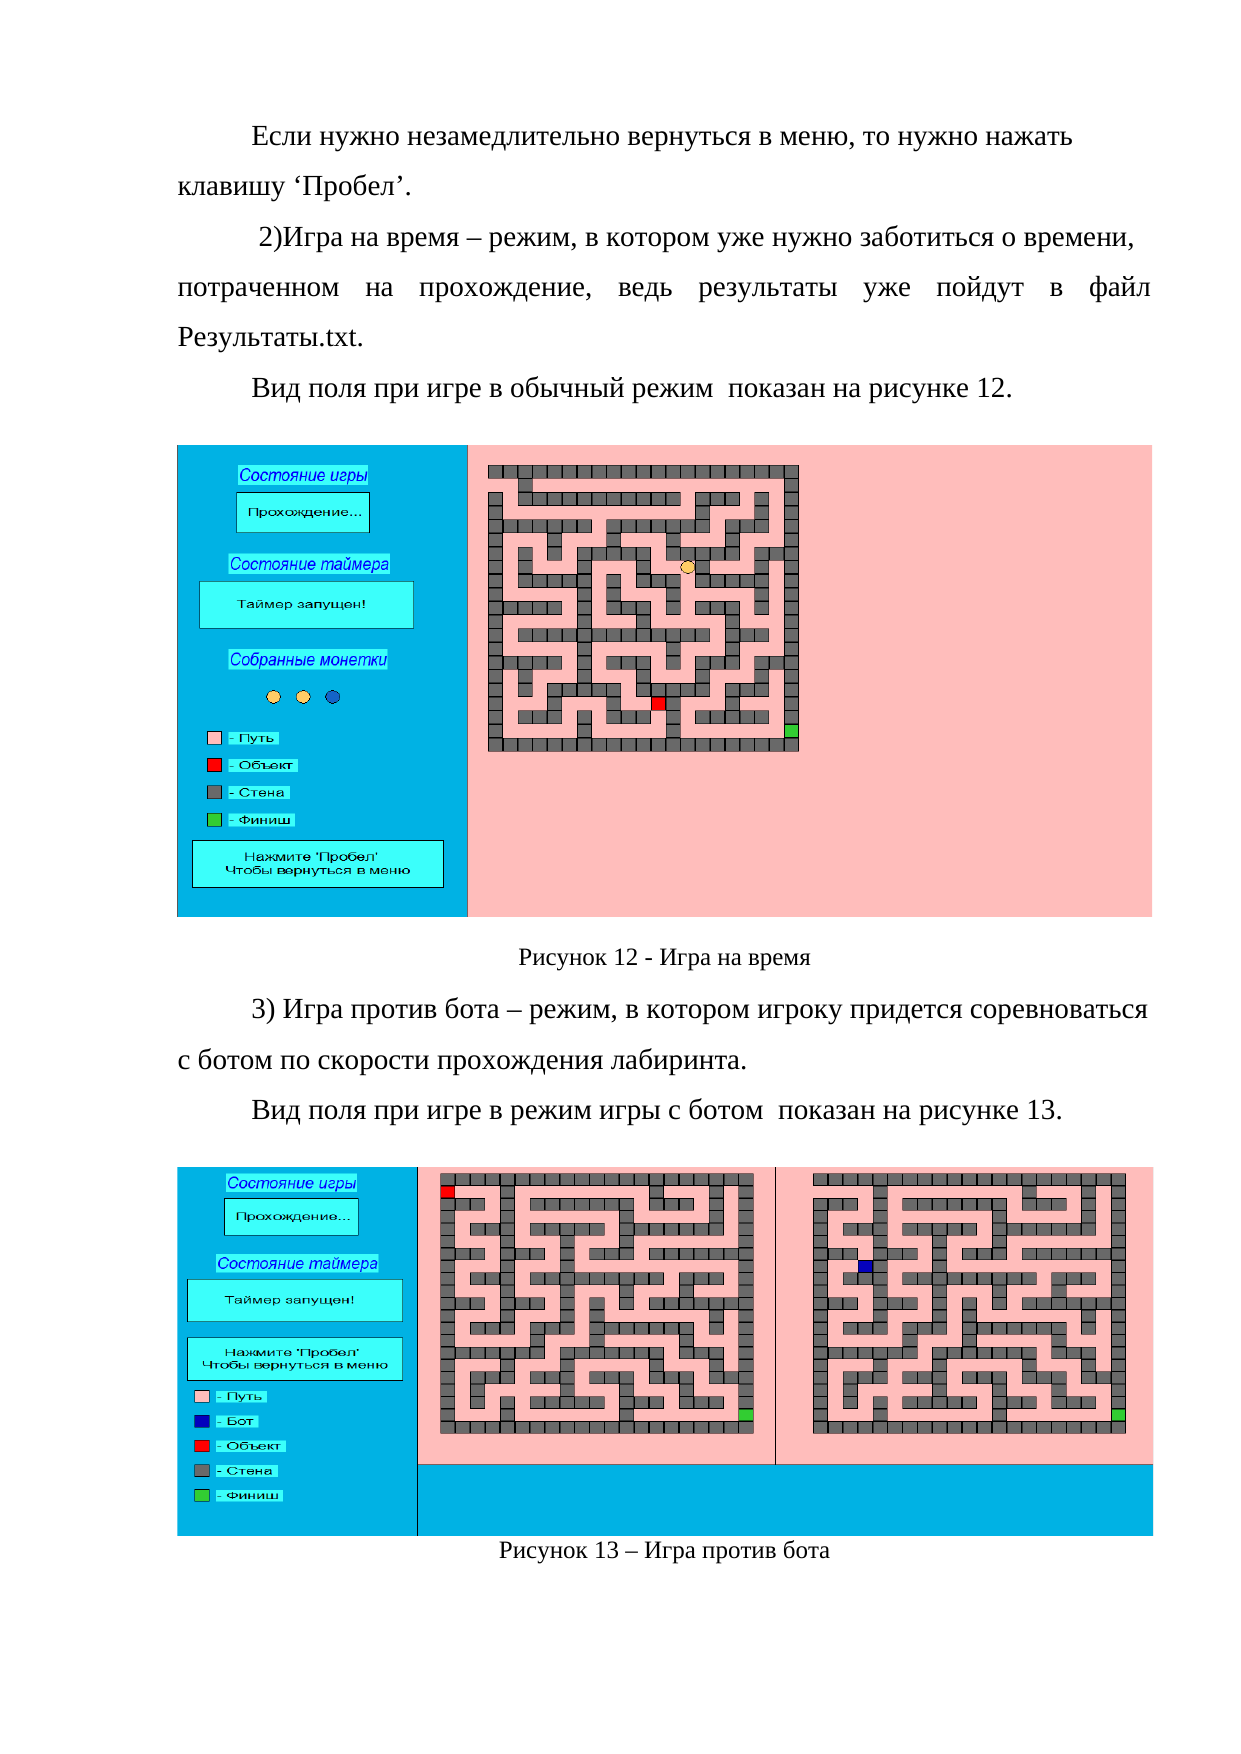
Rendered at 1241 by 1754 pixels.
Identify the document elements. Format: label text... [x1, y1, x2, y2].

text с ботом по скорости прохождения лабиринта. [177, 1042, 1152, 1075]
picture [239, 466, 367, 484]
picture [188, 1339, 402, 1380]
picture [238, 493, 369, 532]
text Вид поля при игре в режим игры с ботом показан на рисунке 13. [251, 1092, 1152, 1126]
picture [217, 1441, 285, 1451]
picture [208, 814, 221, 825]
picture [229, 760, 297, 771]
picture [225, 1199, 357, 1234]
picture [217, 1392, 266, 1402]
picture [217, 1466, 277, 1476]
picture [188, 1280, 402, 1321]
picture [229, 650, 387, 669]
picture [196, 1391, 208, 1401]
picture [227, 1174, 356, 1191]
picture [196, 1441, 208, 1451]
text 3) Игра против бота – режим, в котором игроку придется соревноваться [251, 991, 1152, 1025]
text потраченном на прохождение, ведь результаты уже пойдут в файл Результаты.txt. [177, 269, 1152, 353]
picture [208, 732, 221, 743]
picture [468, 445, 1153, 917]
text Рисунок 12 - Игра на время [177, 942, 1152, 971]
picture [229, 814, 294, 826]
picture [418, 1167, 1154, 1464]
picture [196, 1490, 208, 1500]
text Если нужно незамедлительно вернуться в меню, то нужно нажать [251, 118, 1152, 152]
picture [297, 691, 309, 703]
picture [217, 1416, 258, 1427]
picture [268, 691, 279, 703]
text клавишу ‘Пробел’. [177, 168, 1152, 202]
picture [193, 841, 443, 887]
picture [229, 554, 389, 573]
picture [327, 691, 339, 703]
picture [229, 787, 289, 798]
picture [217, 1255, 378, 1272]
picture [208, 787, 221, 798]
text Рисунок 13 – Игра против бота [177, 1536, 1152, 1564]
picture [201, 582, 413, 627]
picture [229, 733, 278, 744]
picture [196, 1416, 208, 1426]
picture [196, 1466, 208, 1476]
text 2)Игра на время – режим, в котором уже нужно заботиться о времени, [251, 219, 1152, 252]
picture [208, 759, 221, 771]
picture [217, 1491, 282, 1501]
text Вид поля при игре в обычный режим показан на рисунке 12. [251, 370, 1152, 403]
